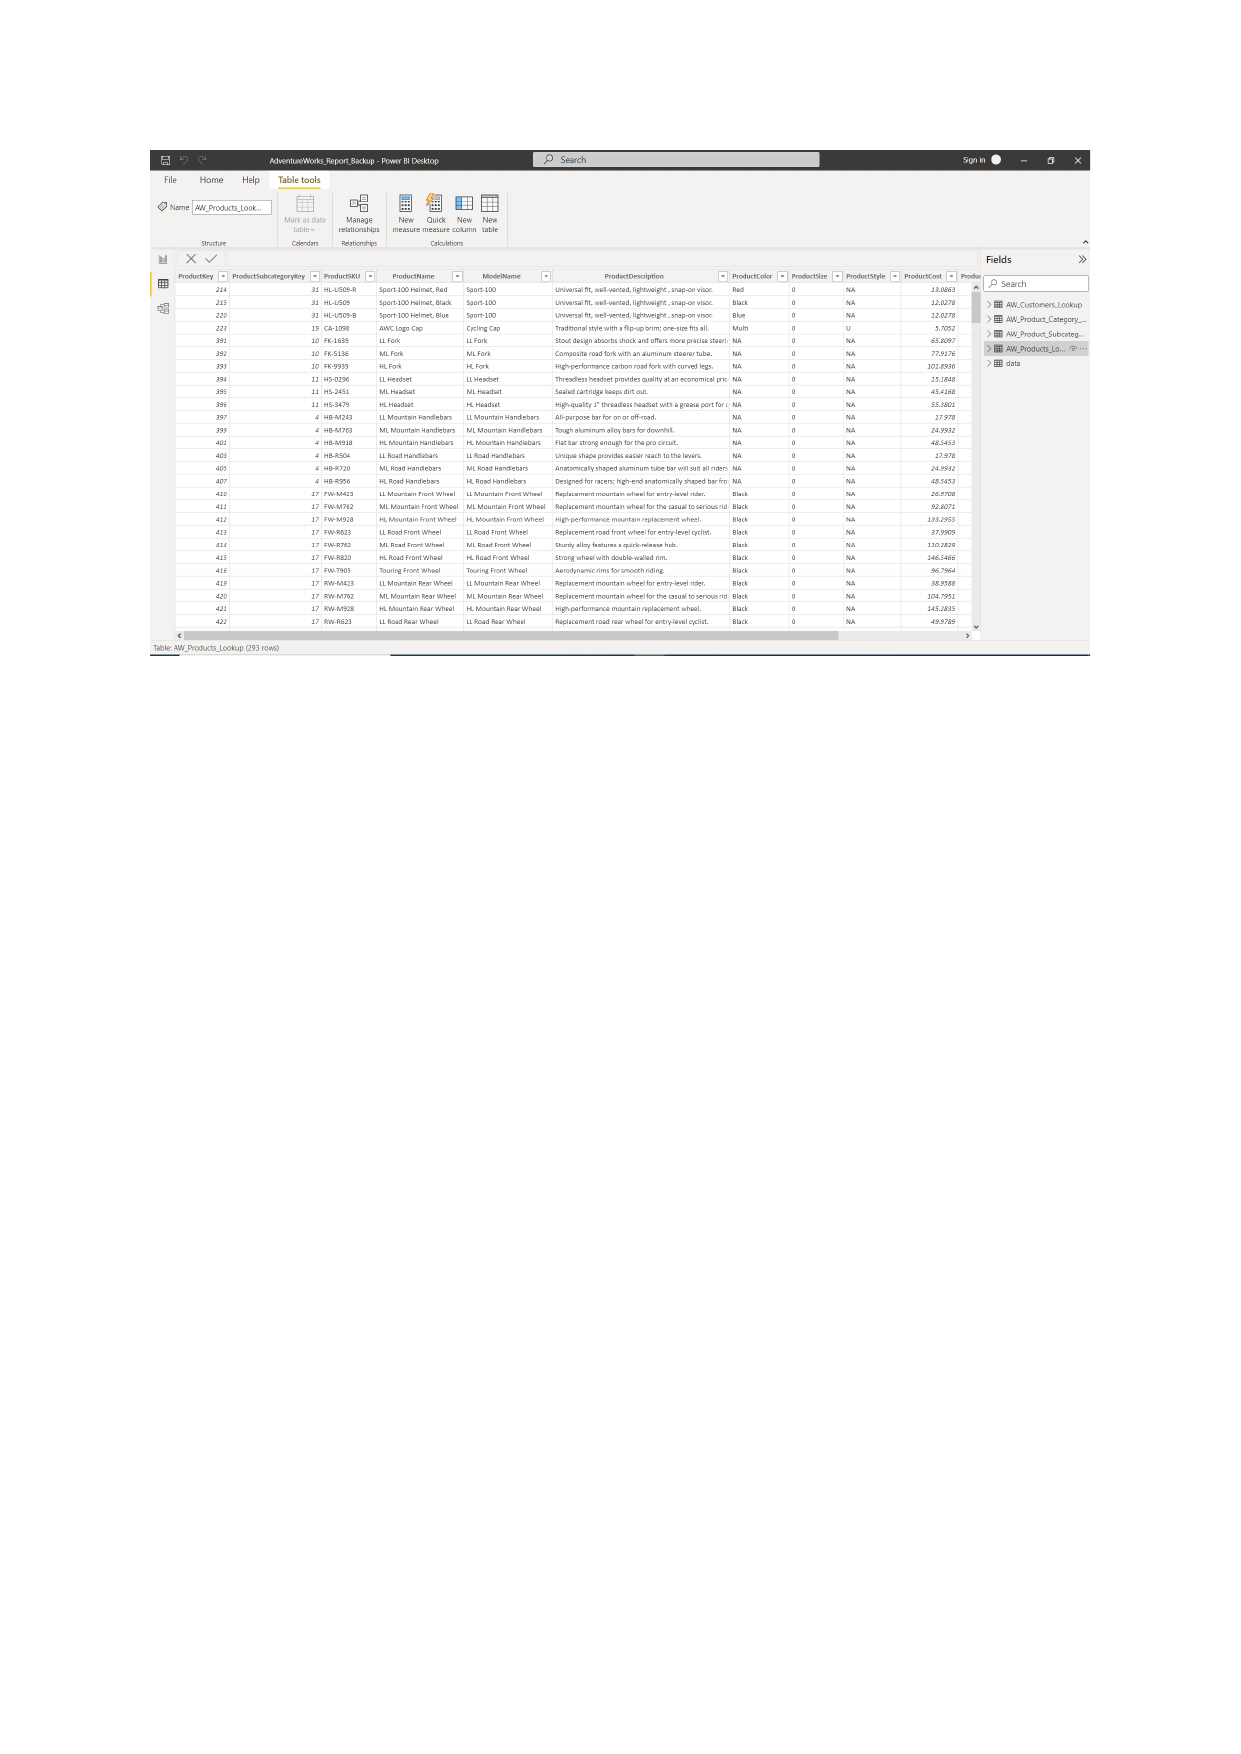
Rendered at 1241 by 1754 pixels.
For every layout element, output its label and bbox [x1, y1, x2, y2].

picture [150, 150, 1091, 656]
